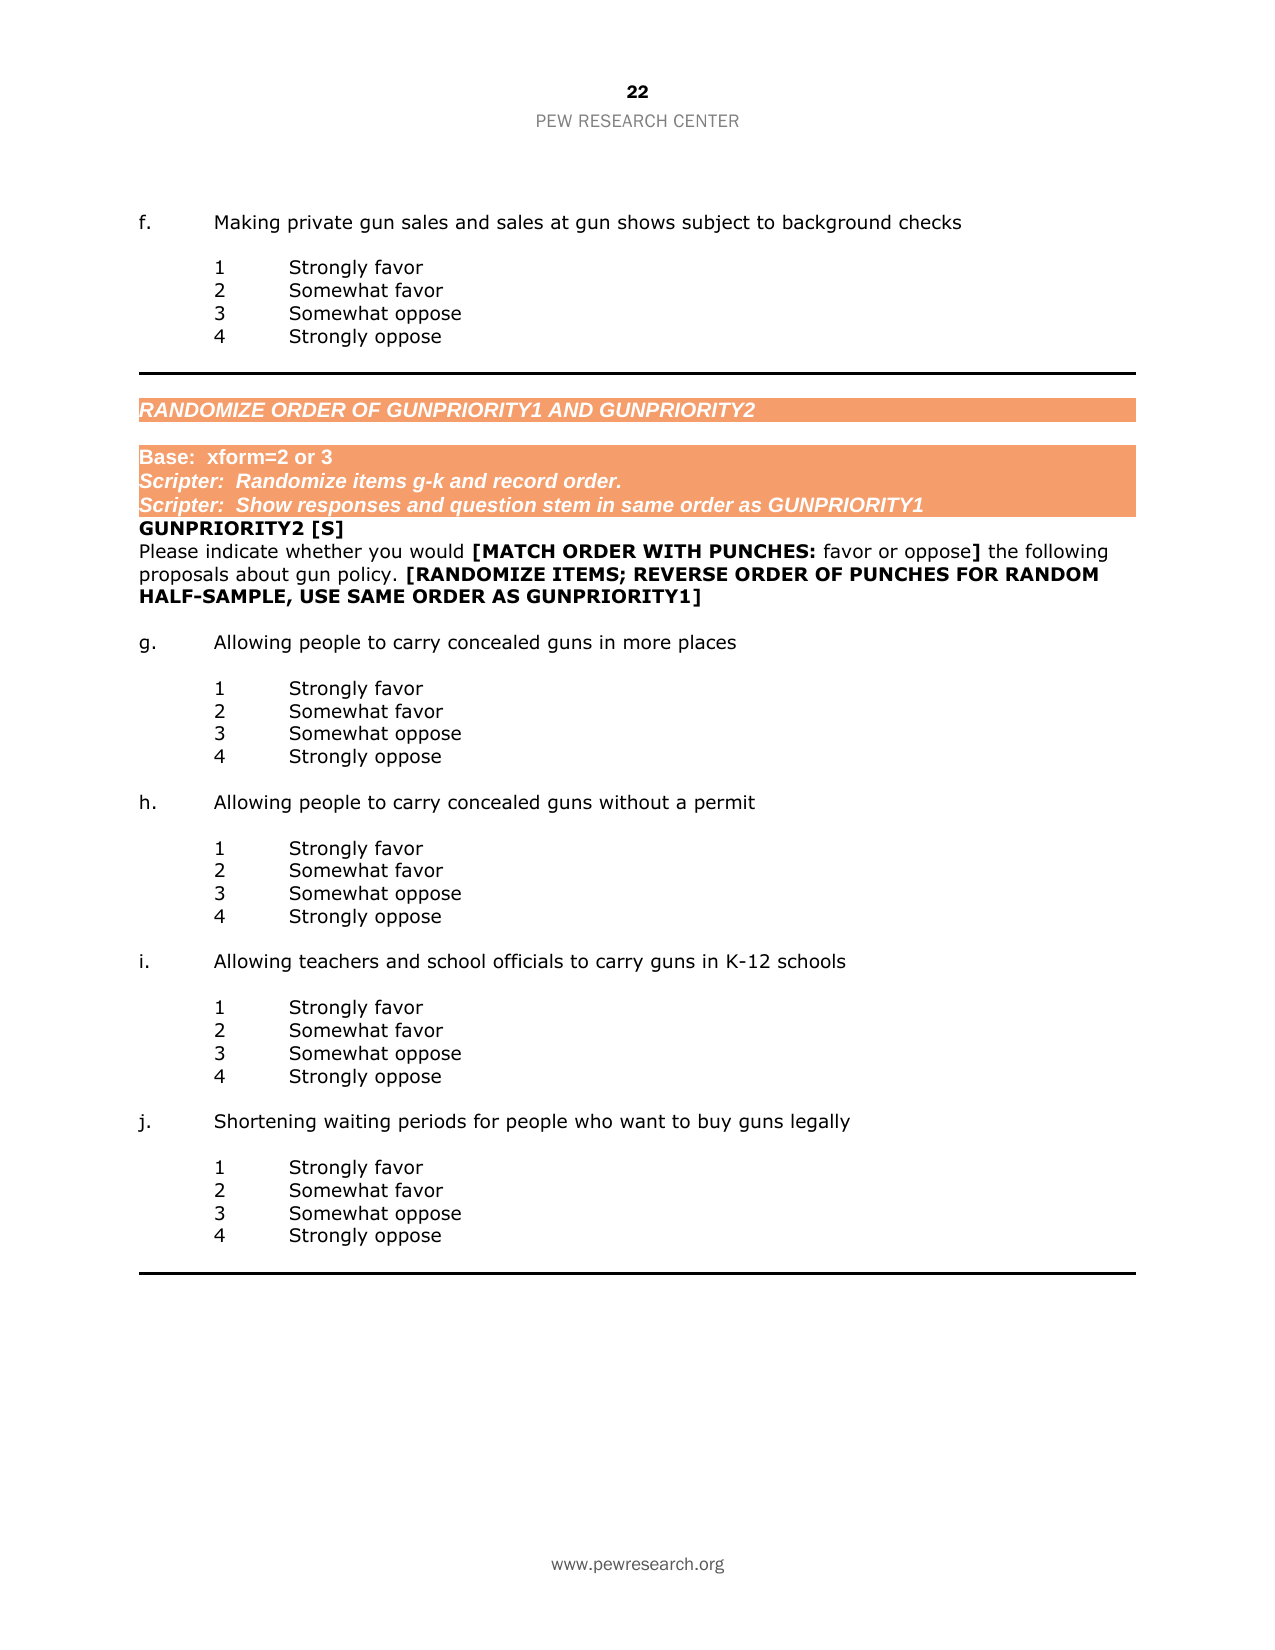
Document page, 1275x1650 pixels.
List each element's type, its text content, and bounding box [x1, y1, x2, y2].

text Scripter: Randomize items g-k and record order. [139, 469, 1136, 493]
text Scripter: Show responses and question stem in same order as GUNPRIORITY1 [139, 493, 1136, 517]
text 3 Somewhat oppose [139, 722, 1136, 745]
text Please indicate whether you would [MATCH ORDER WITH PUNCHES: favor or oppose] the following proposals about gun policy. [RANDOMIZE ITEMS; REVERSE ORDER OF PUNCHES FOR RANDOM HALF-SAMPLE, USE SAME ORDER AS GUNPRIORITY1] [139, 539, 1136, 608]
text 4 Strongly oppose [139, 324, 1136, 347]
text 4 Strongly oppose [139, 745, 1136, 768]
text RANDOMIZE ORDER OF GUNPRIORITY1 AND GUNPRIORITY2 [139, 398, 1136, 422]
text f. Making private gun sales and sales at gun shows subject to background checks [139, 210, 1136, 233]
text 4 Strongly oppose [139, 904, 1136, 927]
text 1 Strongly favor [139, 996, 1136, 1018]
text 4 Strongly oppose [139, 1224, 1136, 1247]
text 1 Strongly favor [139, 836, 1136, 859]
text 2 Somewhat favor [139, 699, 1136, 722]
text Base: xform=2 or 3 [139, 445, 1136, 469]
text 3 Somewhat oppose [139, 882, 1136, 904]
text 3 Somewhat oppose [139, 302, 1136, 324]
text 4 Strongly oppose [139, 1064, 1136, 1087]
text i. Allowing teachers and school officials to carry guns in K-12 schools [139, 950, 1136, 973]
text j. Shortening waiting periods for people who want to buy guns legally [139, 1110, 1136, 1133]
text 2 Somewhat favor [139, 1178, 1136, 1201]
text 2 Somewhat favor [139, 279, 1136, 302]
text 1 Strongly favor [139, 256, 1136, 279]
text h. Allowing people to carry concealed guns without a permit [139, 790, 1136, 813]
text 3 Somewhat oppose [139, 1201, 1136, 1224]
text 2 Somewhat favor [139, 1018, 1136, 1041]
text GUNPRIORITY2 [S] [139, 517, 1136, 539]
text 3 Somewhat oppose [139, 1041, 1136, 1064]
text 1 Strongly favor [139, 1155, 1136, 1178]
text 1 Strongly favor [139, 676, 1136, 699]
text 2 Somewhat favor [139, 859, 1136, 882]
text g. Allowing people to carry concealed guns in more places [139, 631, 1136, 653]
